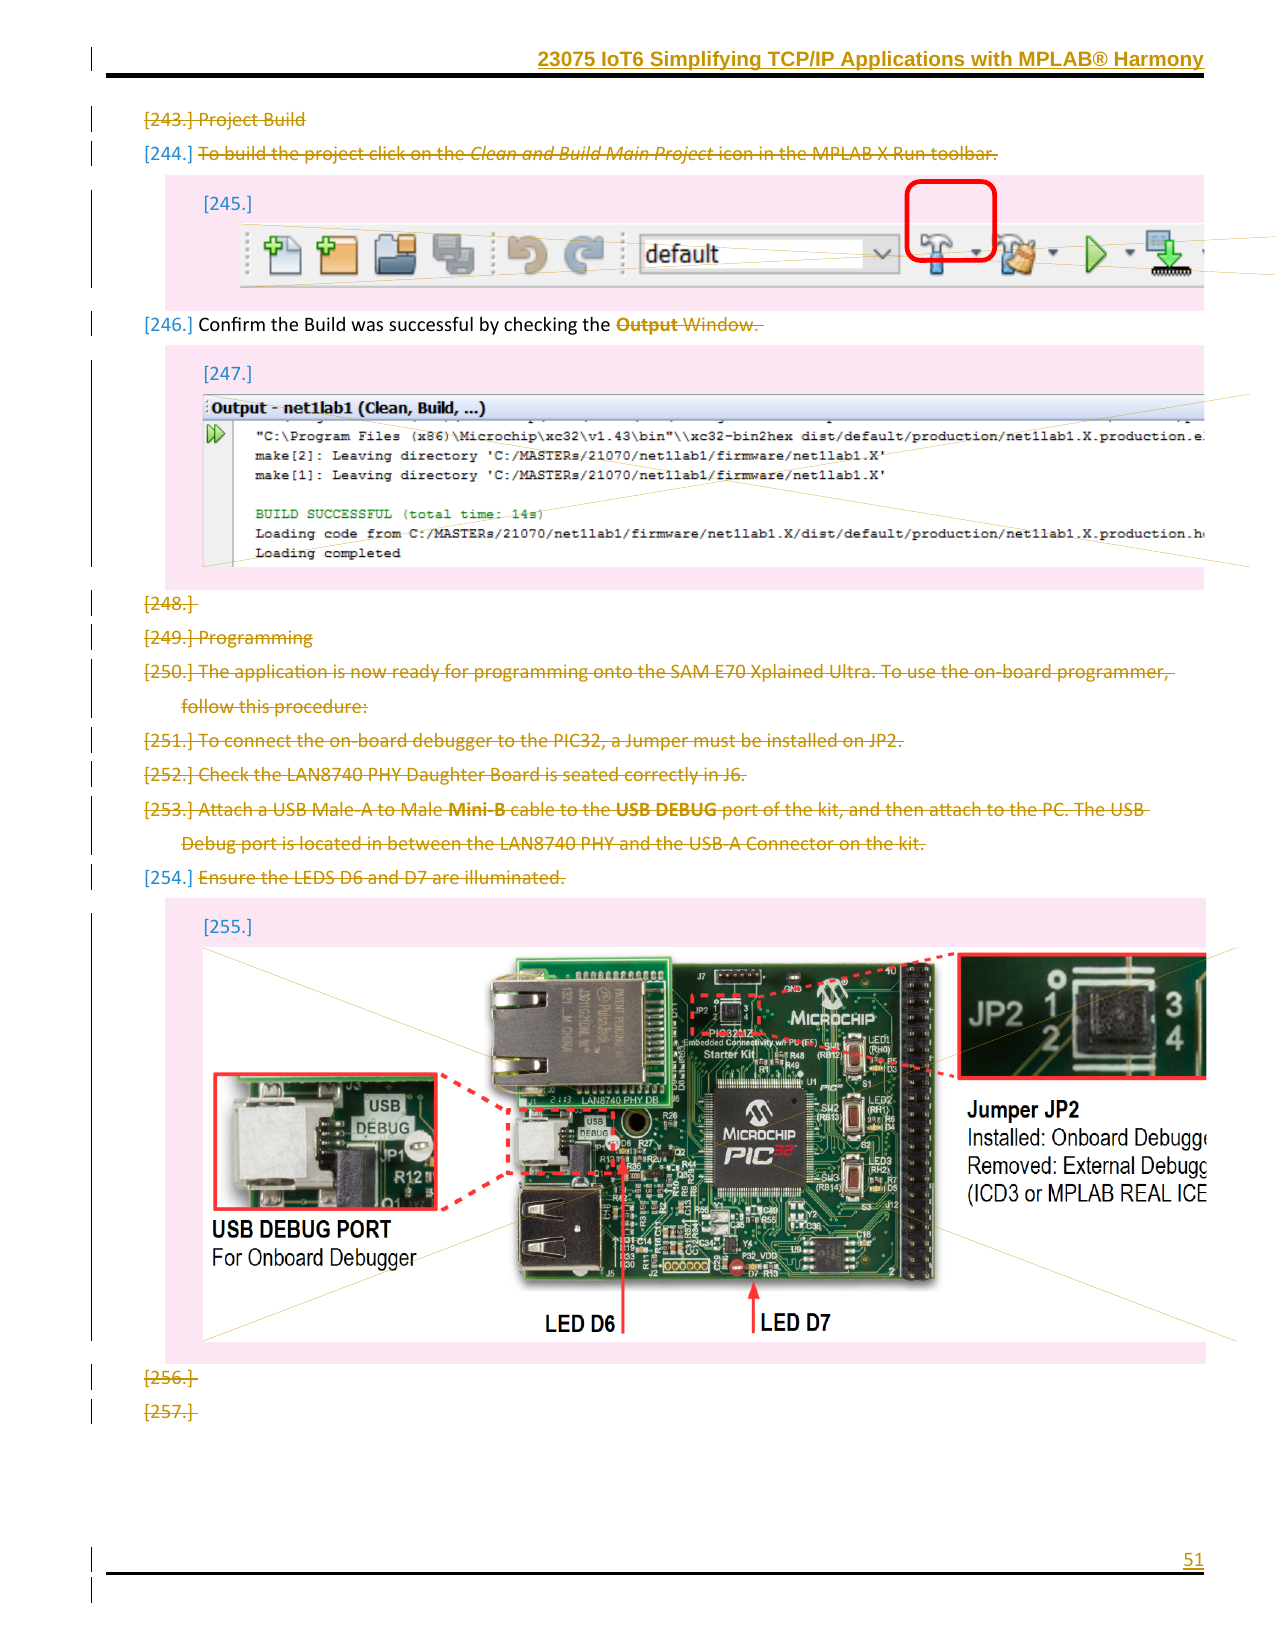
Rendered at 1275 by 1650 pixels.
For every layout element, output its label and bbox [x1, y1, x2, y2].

picture [244, 223, 905, 255]
picture [255, 256, 1205, 288]
picture [202, 948, 717, 1341]
picture [722, 960, 1207, 1329]
picture [209, 394, 1205, 480]
picture [204, 1145, 1207, 1342]
picture [914, 251, 991, 258]
picture [992, 241, 1205, 271]
picture [202, 395, 722, 566]
picture [997, 223, 1205, 250]
picture [730, 402, 1205, 559]
picture [205, 947, 1207, 1144]
picture [910, 223, 992, 254]
picture [209, 481, 1205, 567]
picture [240, 225, 869, 287]
